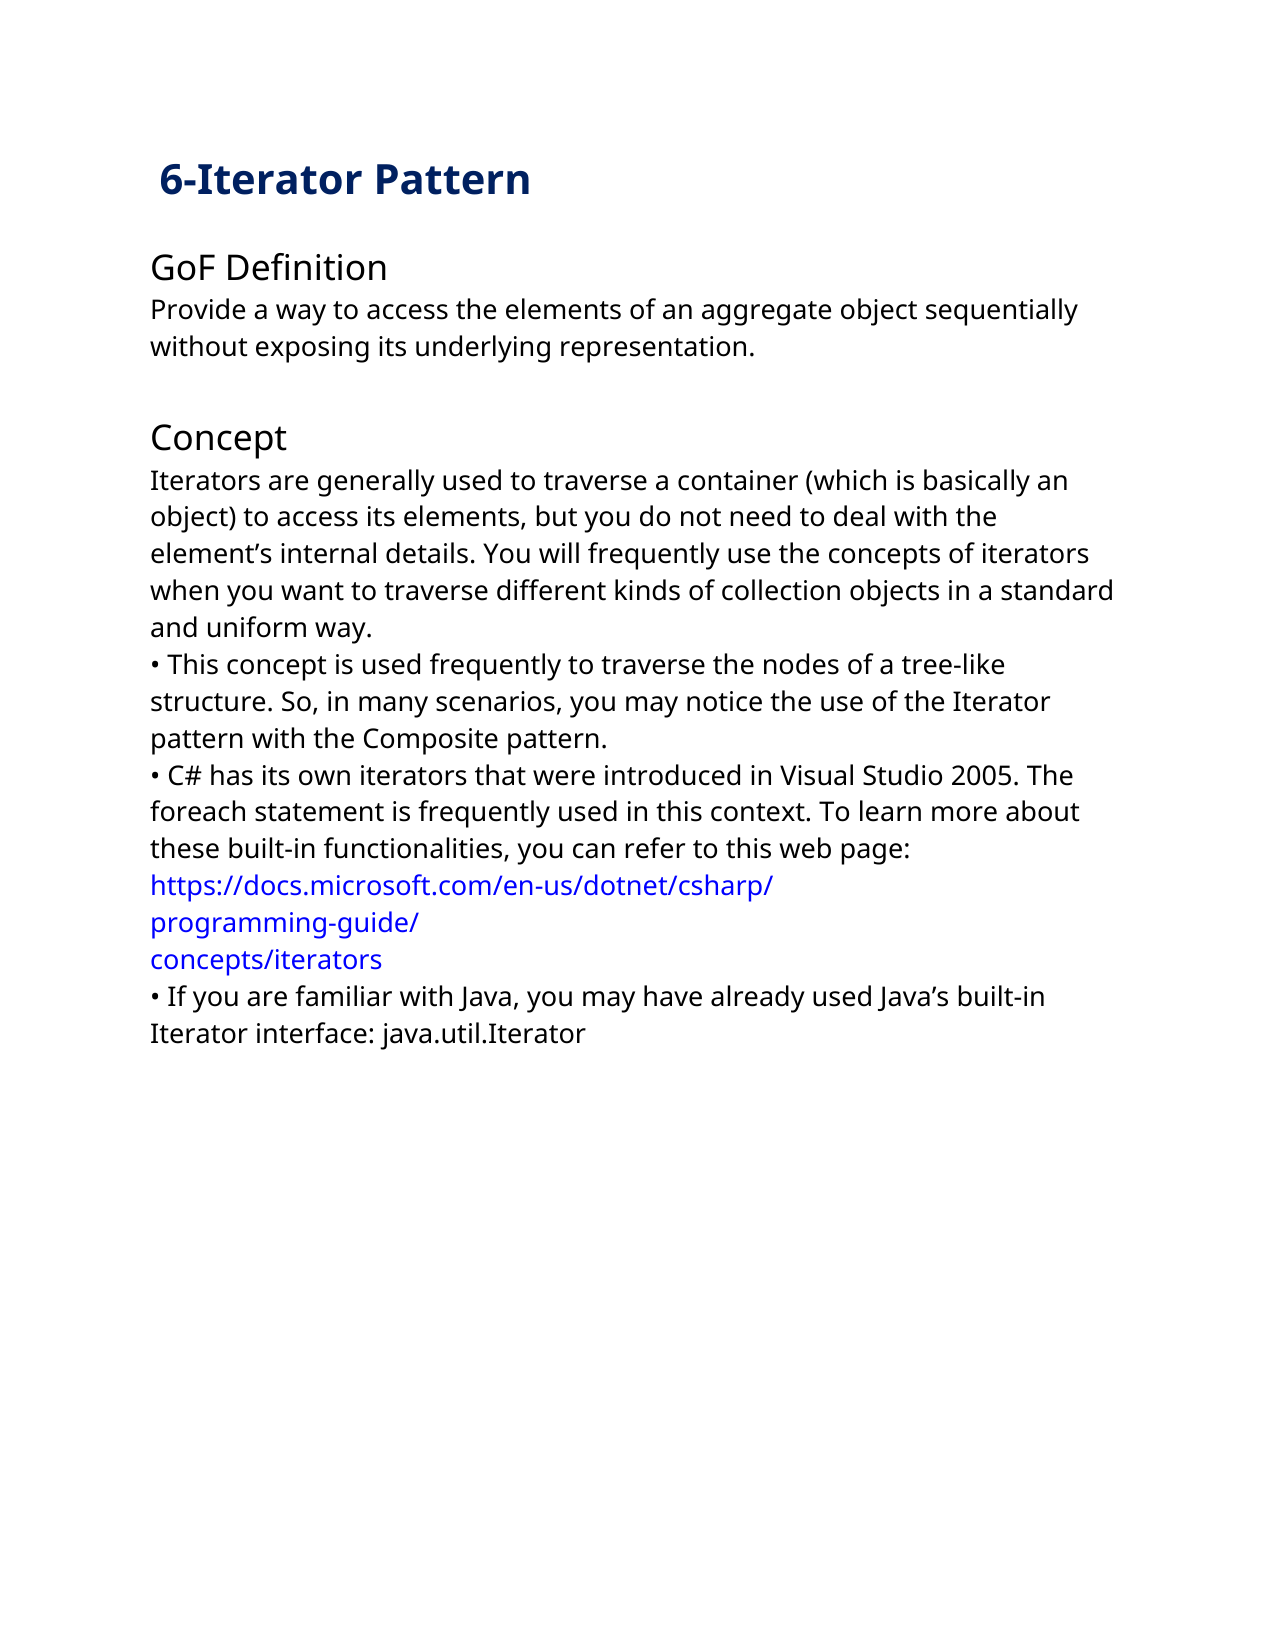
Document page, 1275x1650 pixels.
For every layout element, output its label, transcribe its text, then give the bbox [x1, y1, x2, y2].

text Iterators are generally used to traverse a container (which is basically an object) to access its elements, but you do not need to deal with the element’s internal details. You will frequently use the concepts of iterators when you want to traverse different kinds of collection objects in a standard and uniform way. [150, 461, 1125, 645]
text Concept [150, 413, 1125, 461]
text GoF Definition [150, 242, 1125, 291]
text Provide a way to access the elements of an aggregate object sequentially without exposing its underlying representation. [150, 291, 1125, 364]
text programming-guide/ [150, 903, 1125, 940]
text • This concept is used frequently to traverse the nodes of a tree-like structure. So, in many scenarios, you may notice the use of the Iterator pattern with the Composite pattern. [150, 645, 1125, 756]
text concepts/iterators [150, 940, 1125, 977]
text • C# has its own iterators that were introduced in Visual Studio 2005. The foreach statement is frequently used in this context. To learn more about these built-in functionalities, you can refer to this web page: [150, 756, 1125, 867]
text https://docs.microsoft.com/en-us/dotnet/csharp/ [150, 867, 1125, 903]
text • If you are familiar with Java, you may have already used Java’s built-in Iterator interface: java.util.Iterator [150, 977, 1125, 1051]
subtitle Iterator Pattern [159, 150, 1125, 207]
